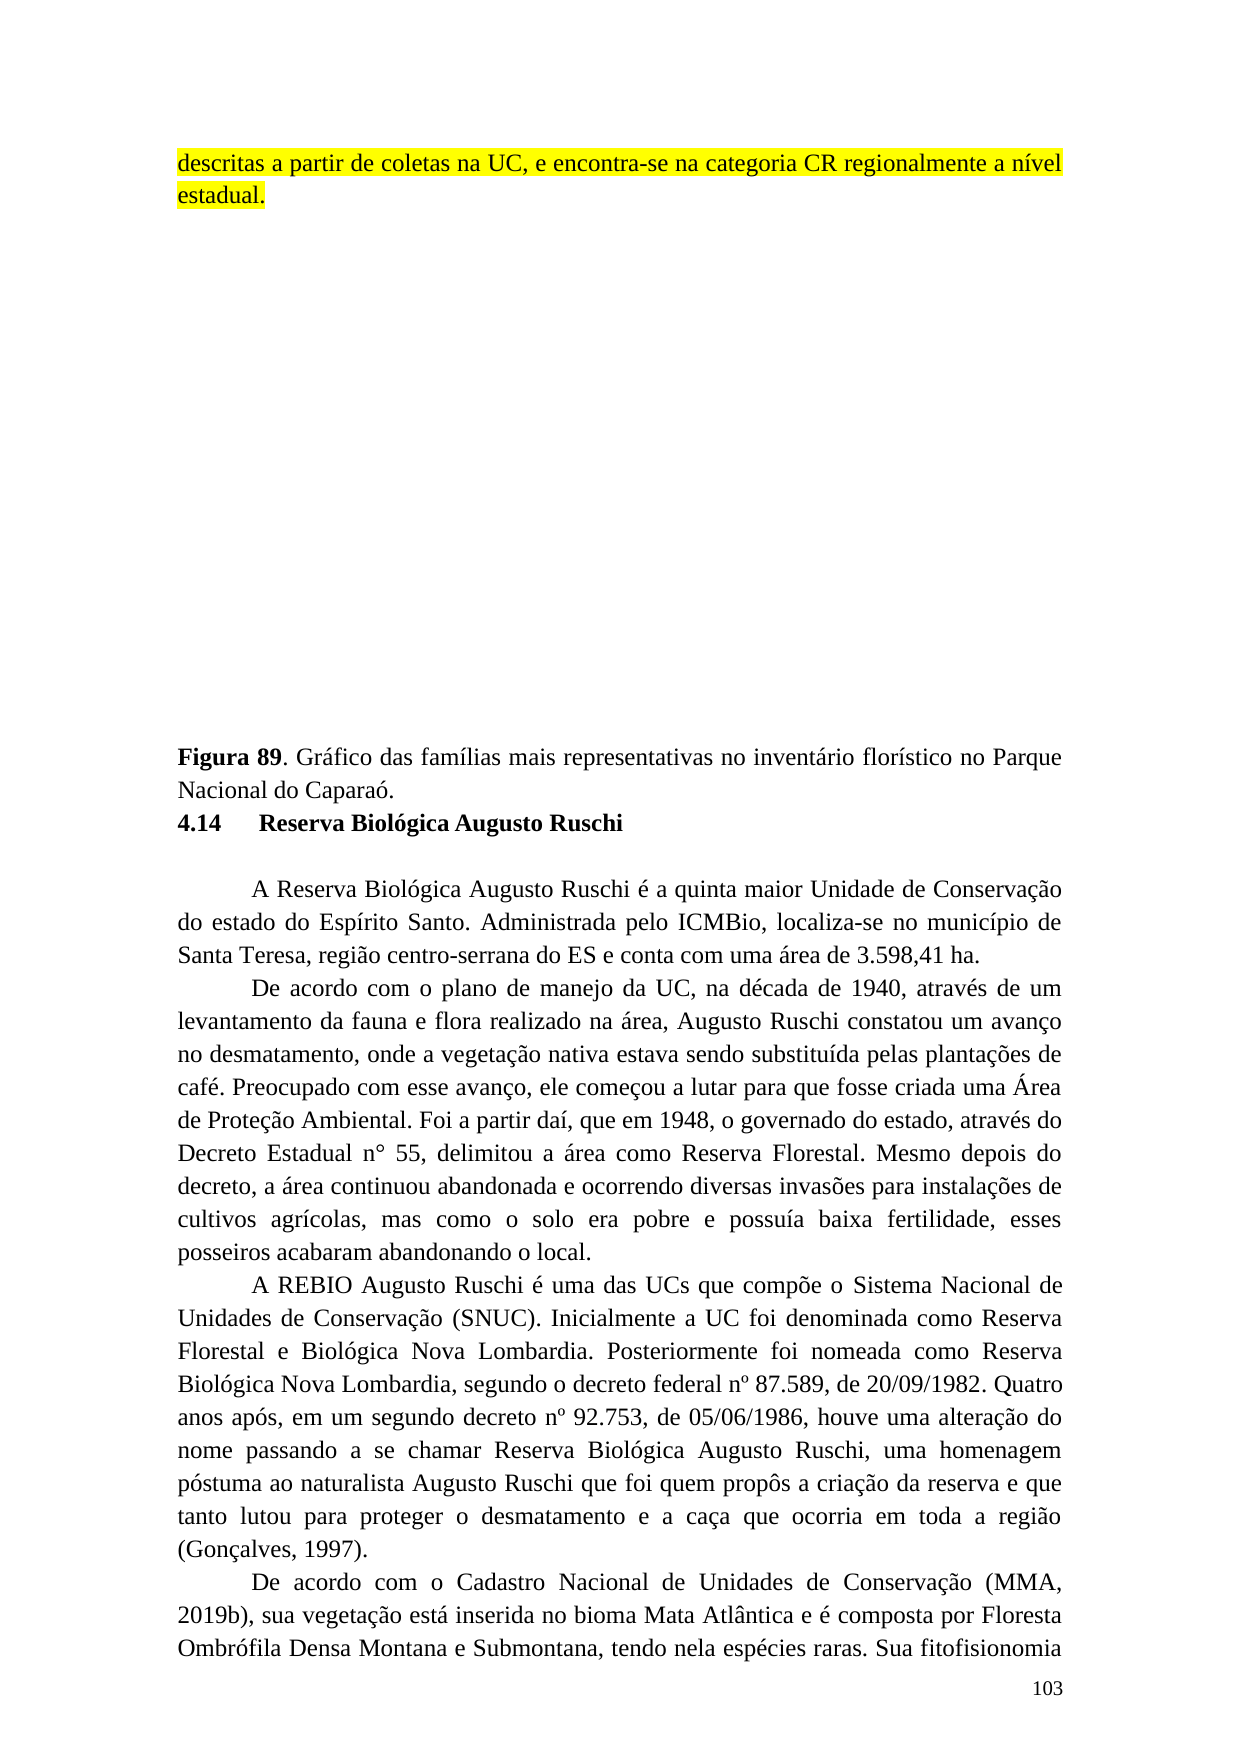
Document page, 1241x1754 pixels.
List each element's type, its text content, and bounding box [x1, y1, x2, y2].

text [177, 176, 1063, 209]
subtitle Reserva Biológica Augusto Ruschi [177, 808, 1063, 837]
text Figura 89. Gráfico das famílias mais representativas no inventário florístico no Parque Nacional do Caparaó. [177, 742, 1063, 804]
text De acordo com o plano de manejo da UC, na década de 1940, através de um levantamento da fauna e flora realizado na área, Augusto Ruschi constatou um avanço no desmatamento, onde a vegetação nativa estava sendo substituída pelas plantações de café. Preocupado com esse avanço, ele começou a lutar para que fosse criada uma Área de Proteção Ambiental. Foi a partir daí, que em 1948, o governado do estado, através do Decreto Estadual n° 55, delimitou a área como Reserva Florestal. Mesmo depois do decreto, a área continuou abandonada e ocorrendo diversas invasões para instalações de cultivos agrícolas, mas como o solo era pobre e possuía baixa fertilidade, esses posseiros acabaram abandonando o local. [177, 973, 1063, 1266]
text A Reserva Biológica Augusto Ruschi é a quinta maior Unidade de Conservação do estado do Espírito Santo. Administrada pelo ICMBio, localiza-se no município de Santa Teresa, região centro-serrana do ES e conta com uma área de 3.598,41 ha. [177, 874, 1063, 969]
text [177, 1567, 1063, 1662]
text A REBIO Augusto Ruschi é uma das UCs que compõe o Sistema Nacional de Unidades de Conservação (SNUC). Inicialmente a UC foi denominada como Reserva Florestal e Biológica Nova Lombardia. Posteriormente foi nomeada como Reserva Biológica Nova Lombardia, segundo o decreto federal nº 87.589, de 20/09/1982. Quatro anos após, em um segundo decreto nº 92.753, de 05/06/1986, houve uma alteração do nome passando a se chamar Reserva Biológica Augusto Ruschi, uma homenagem póstuma ao naturalista Augusto Ruschi que foi quem propôs a criação da reserva e que tanto lutou para proteger o desmatamento e a caça que ocorria em toda a região (Gonçalves, 1997). [177, 1270, 1063, 1403]
